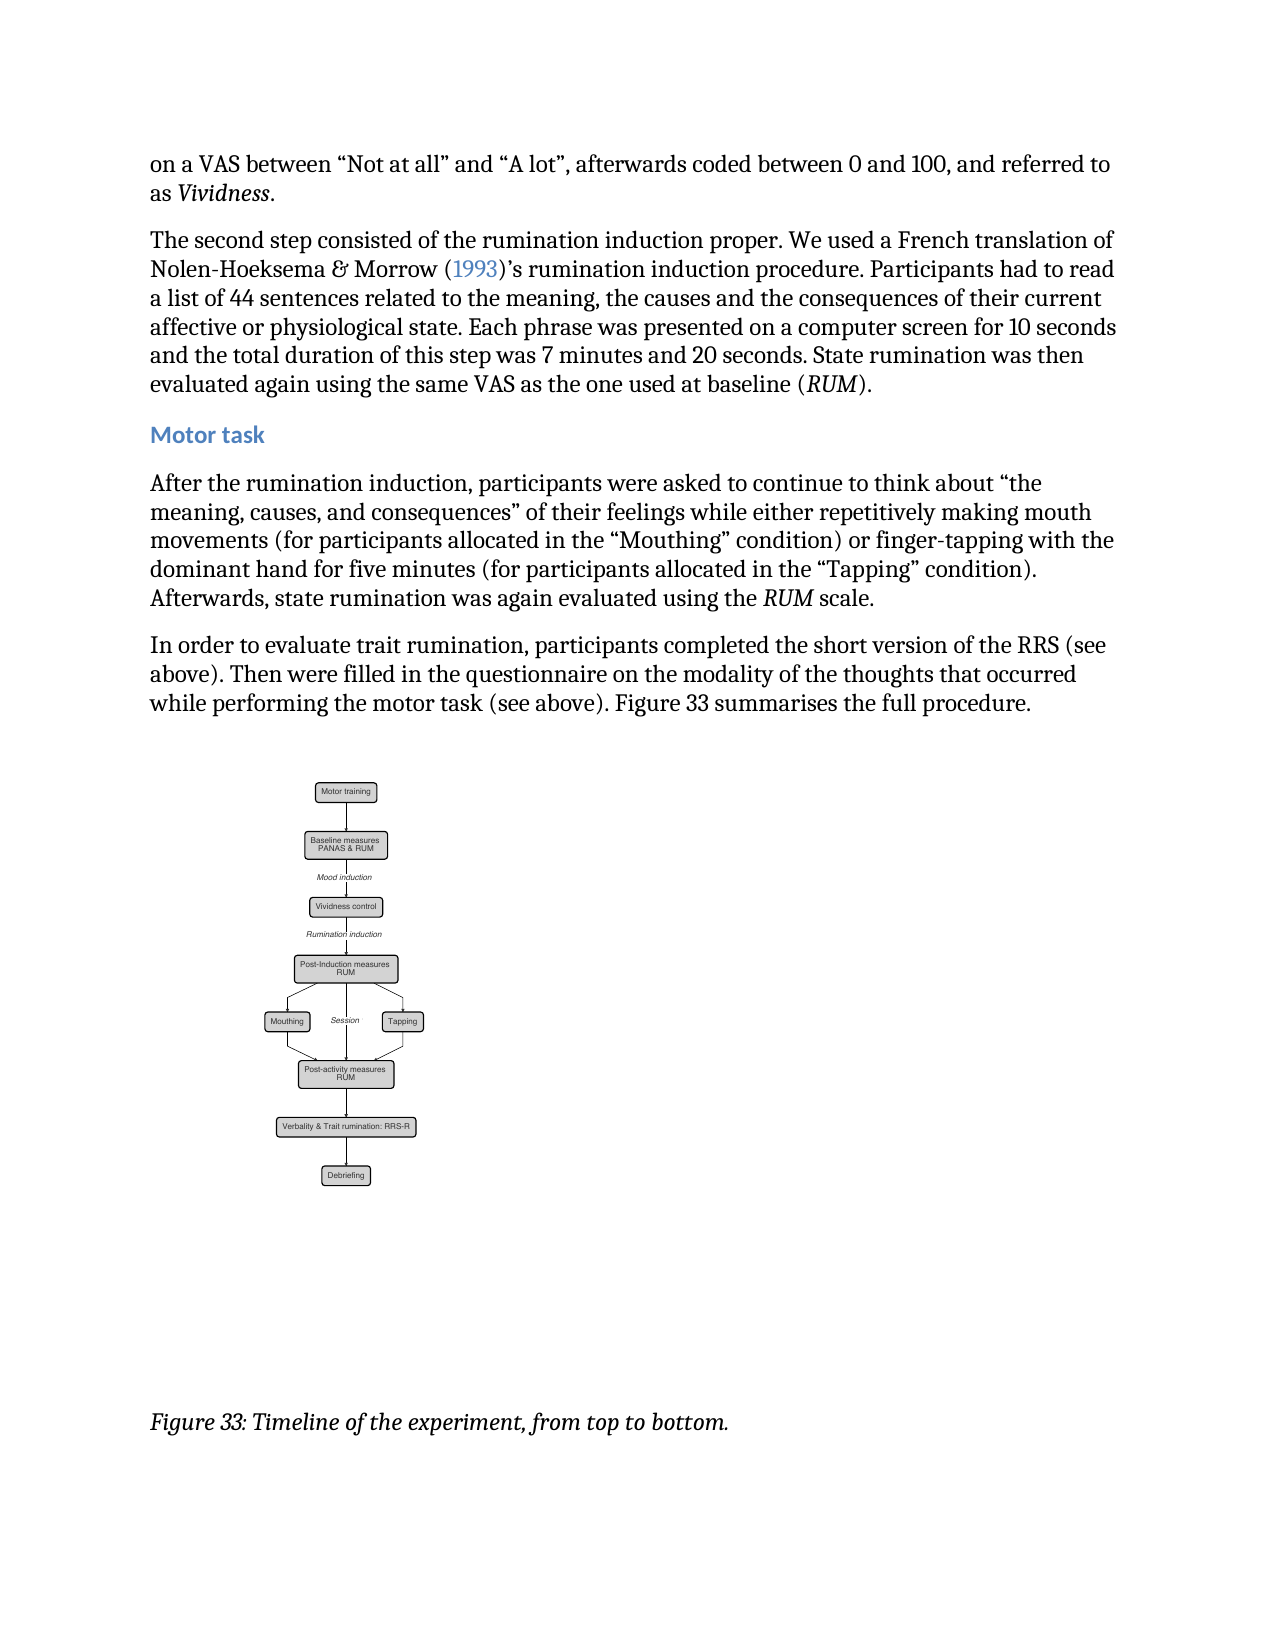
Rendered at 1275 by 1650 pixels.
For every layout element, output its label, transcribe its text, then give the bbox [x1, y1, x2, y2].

text After the rumination induction, participants were asked to continue to think about “the meaning, causes, and consequences” of their feelings while either repetitively making mouth movements (for participants allocated in the “Mouthing” condition) or finger-tapping with the dominant hand for five minutes (for participants allocated in the “Tapping” condition). Afterwards, state rumination was again evaluated using the RUM scale. [150, 469, 1125, 613]
subtitle Motor task [150, 419, 1125, 450]
text In order to evaluate trait rumination, participants completed the short version of the RRS (see above). Then were filled in the questionnaire on the modality of the thoughts that occurred while performing the motor task (see above). Figure 33 summarises the full procedure. [150, 631, 1125, 718]
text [150, 150, 1125, 207]
text Figure 33: Timeline of the experiment, from top to bottom. [150, 1408, 1125, 1437]
text The second step consisted of the rumination induction proper. We used a French translation of Nolen-Hoeksema & Morrow (1993)’s rumination induction procedure. Participants had to read a list of 44 sentences related to the meaning, the causes and the consequences of their current affective or physiological state. Each phrase was presented on a computer screen for 10 seconds and the total duration of this step was 7 minutes and 20 seconds. State rumination was then evaluated again using the same VAS as the one used at baseline (RUM). [150, 226, 1125, 399]
